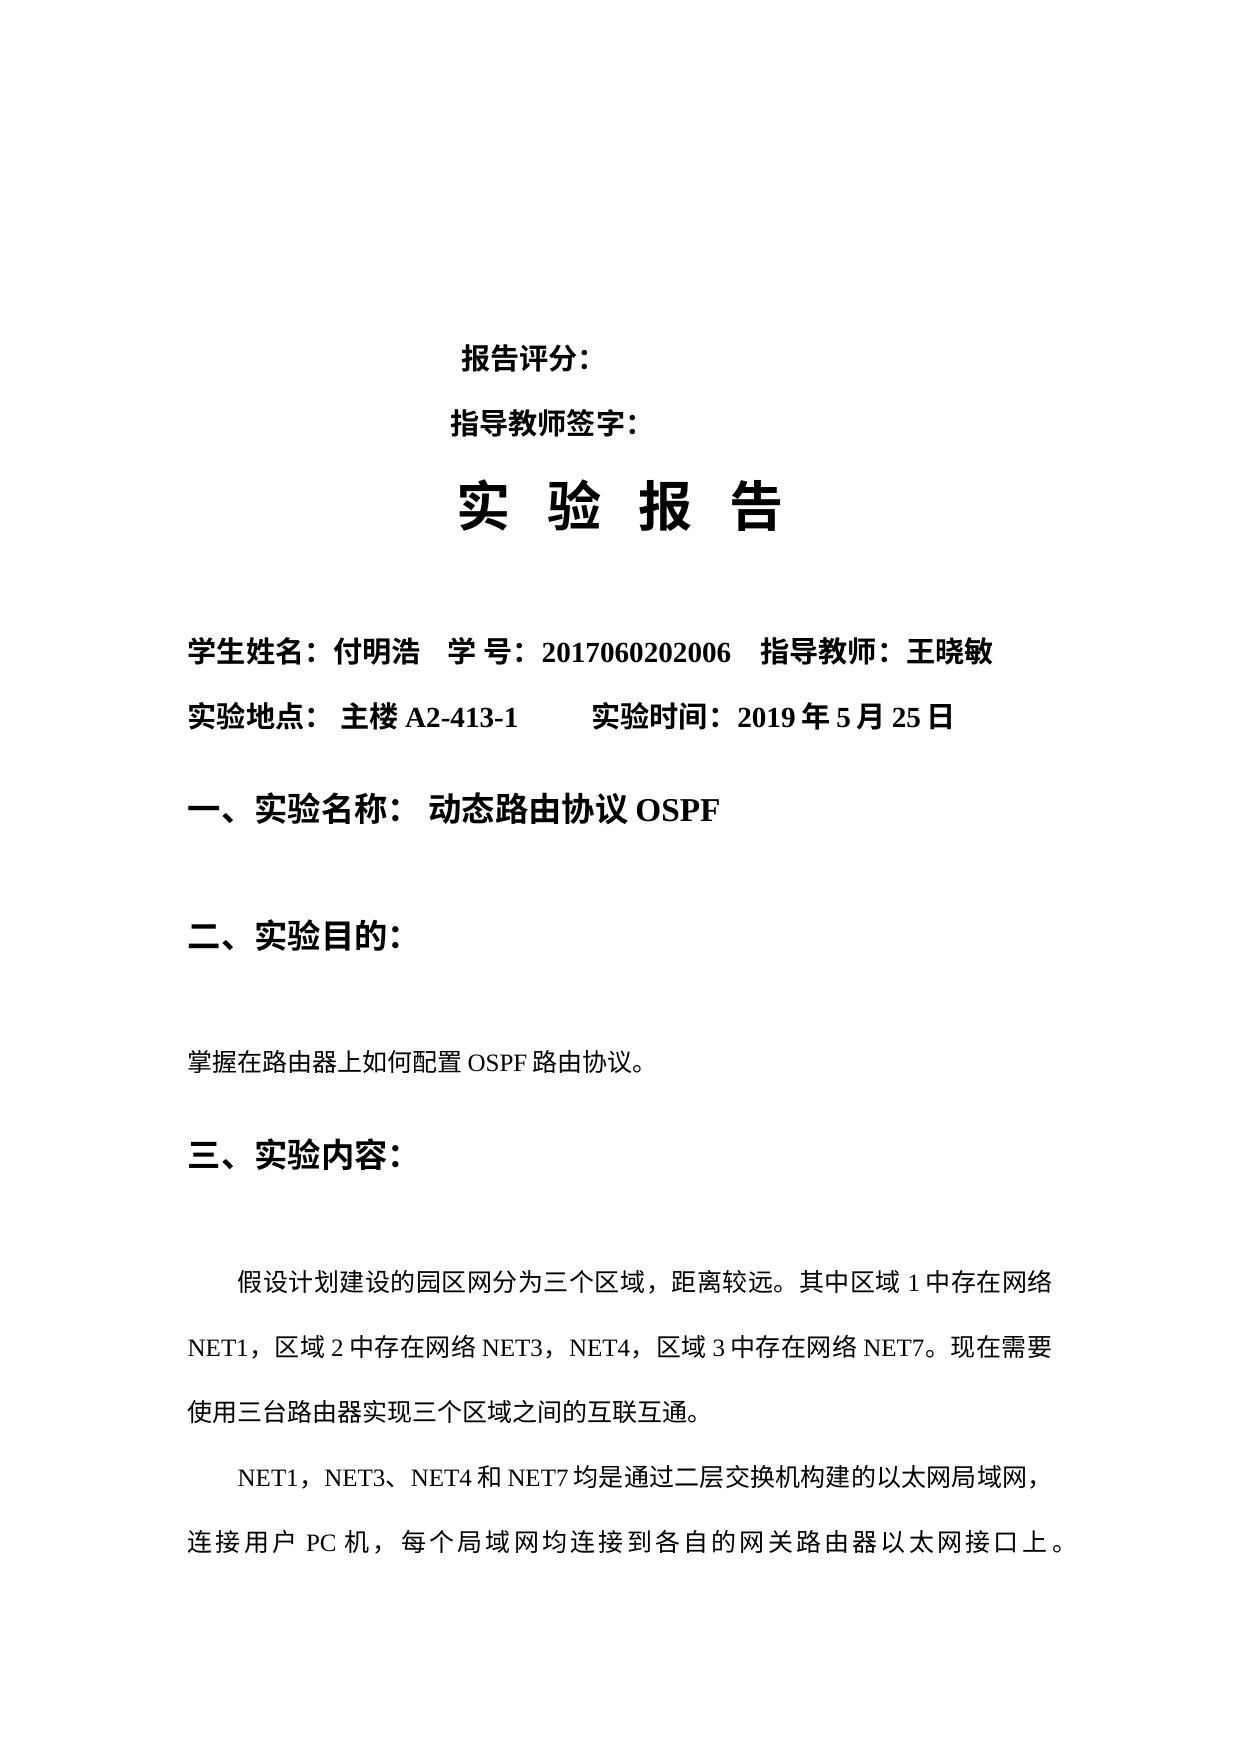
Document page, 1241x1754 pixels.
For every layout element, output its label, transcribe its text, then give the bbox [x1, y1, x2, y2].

text 报告评分： [187, 324, 1053, 389]
text 假设计划建设的园区网分为三个区域，距离较远。其中区域1中存在网络NET1，区域2中存在网络NET3，NET4，区域3中存在网络NET7。现在需要使用三台路由器实现三个区域之间的互联互通。 [187, 1248, 1053, 1443]
text 实 验 报 告 [187, 454, 1053, 552]
subtitle 三、实验内容： [187, 1121, 1053, 1186]
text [187, 1443, 1053, 1573]
subtitle 二、实验目的： [187, 901, 1053, 966]
text 指导教师签字： [187, 389, 1053, 454]
text 掌握在路由器上如何配置OSPF路由协议。 [187, 1028, 1053, 1093]
text 学生姓名：付明浩 学 号：2017060202006 指导教师：王晓敏 [187, 617, 1053, 682]
subtitle 一、实验名称： 动态路由协议OSPF [187, 774, 1053, 839]
text 实验地点： 主楼 A2-413-1 实验时间：2019年5月25日 [187, 682, 1053, 747]
